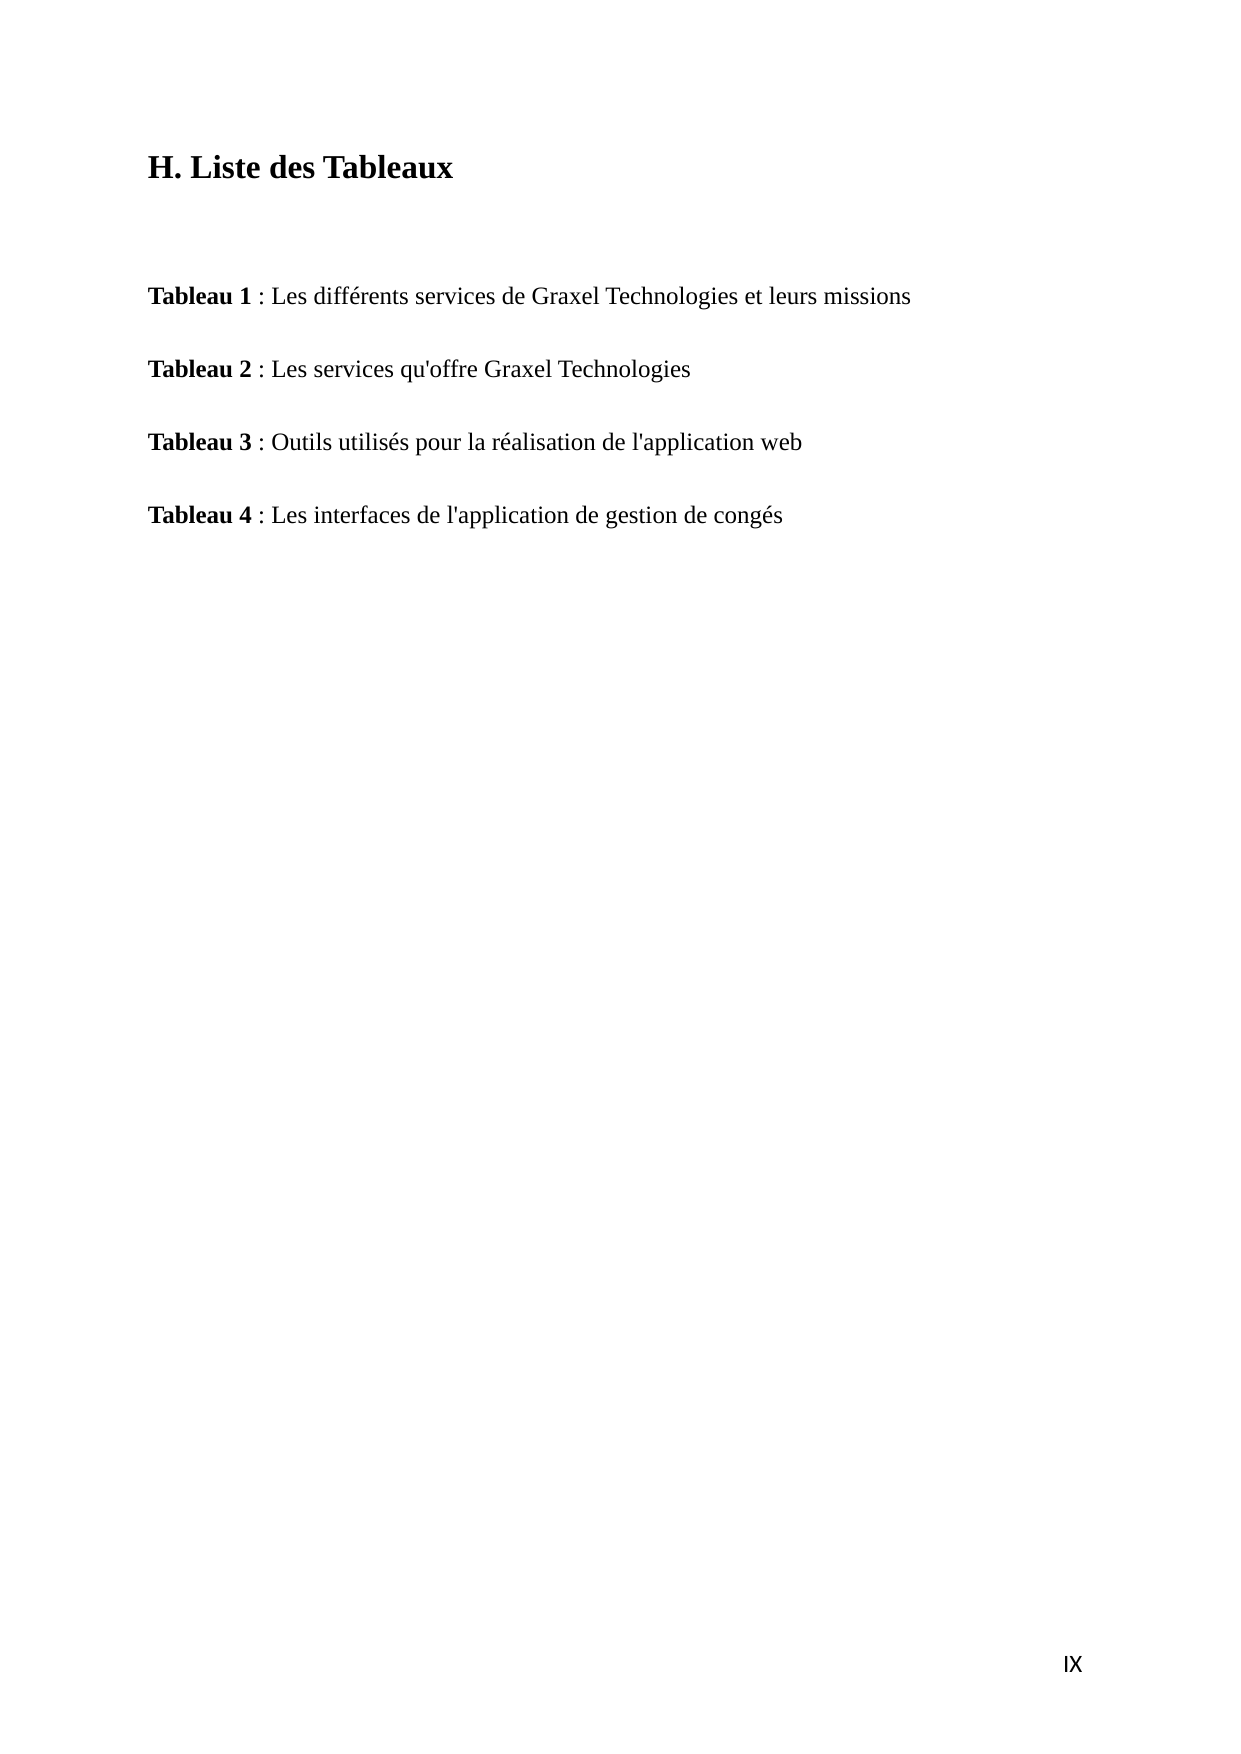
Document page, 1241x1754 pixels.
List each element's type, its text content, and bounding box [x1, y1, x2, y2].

subtitle H. Liste des Tableaux [148, 148, 1093, 186]
text Tableau 3 : Outils utilisés pour la réalisation de l'application web [148, 427, 1093, 456]
text Tableau 1 : Les différents services de Graxel Technologies et leurs missions [148, 281, 1093, 310]
text Tableau 4 : Les interfaces de l'application de gestion de congés [148, 500, 1093, 529]
text Tableau 2 : Les services qu'offre Graxel Technologies [148, 354, 1093, 383]
